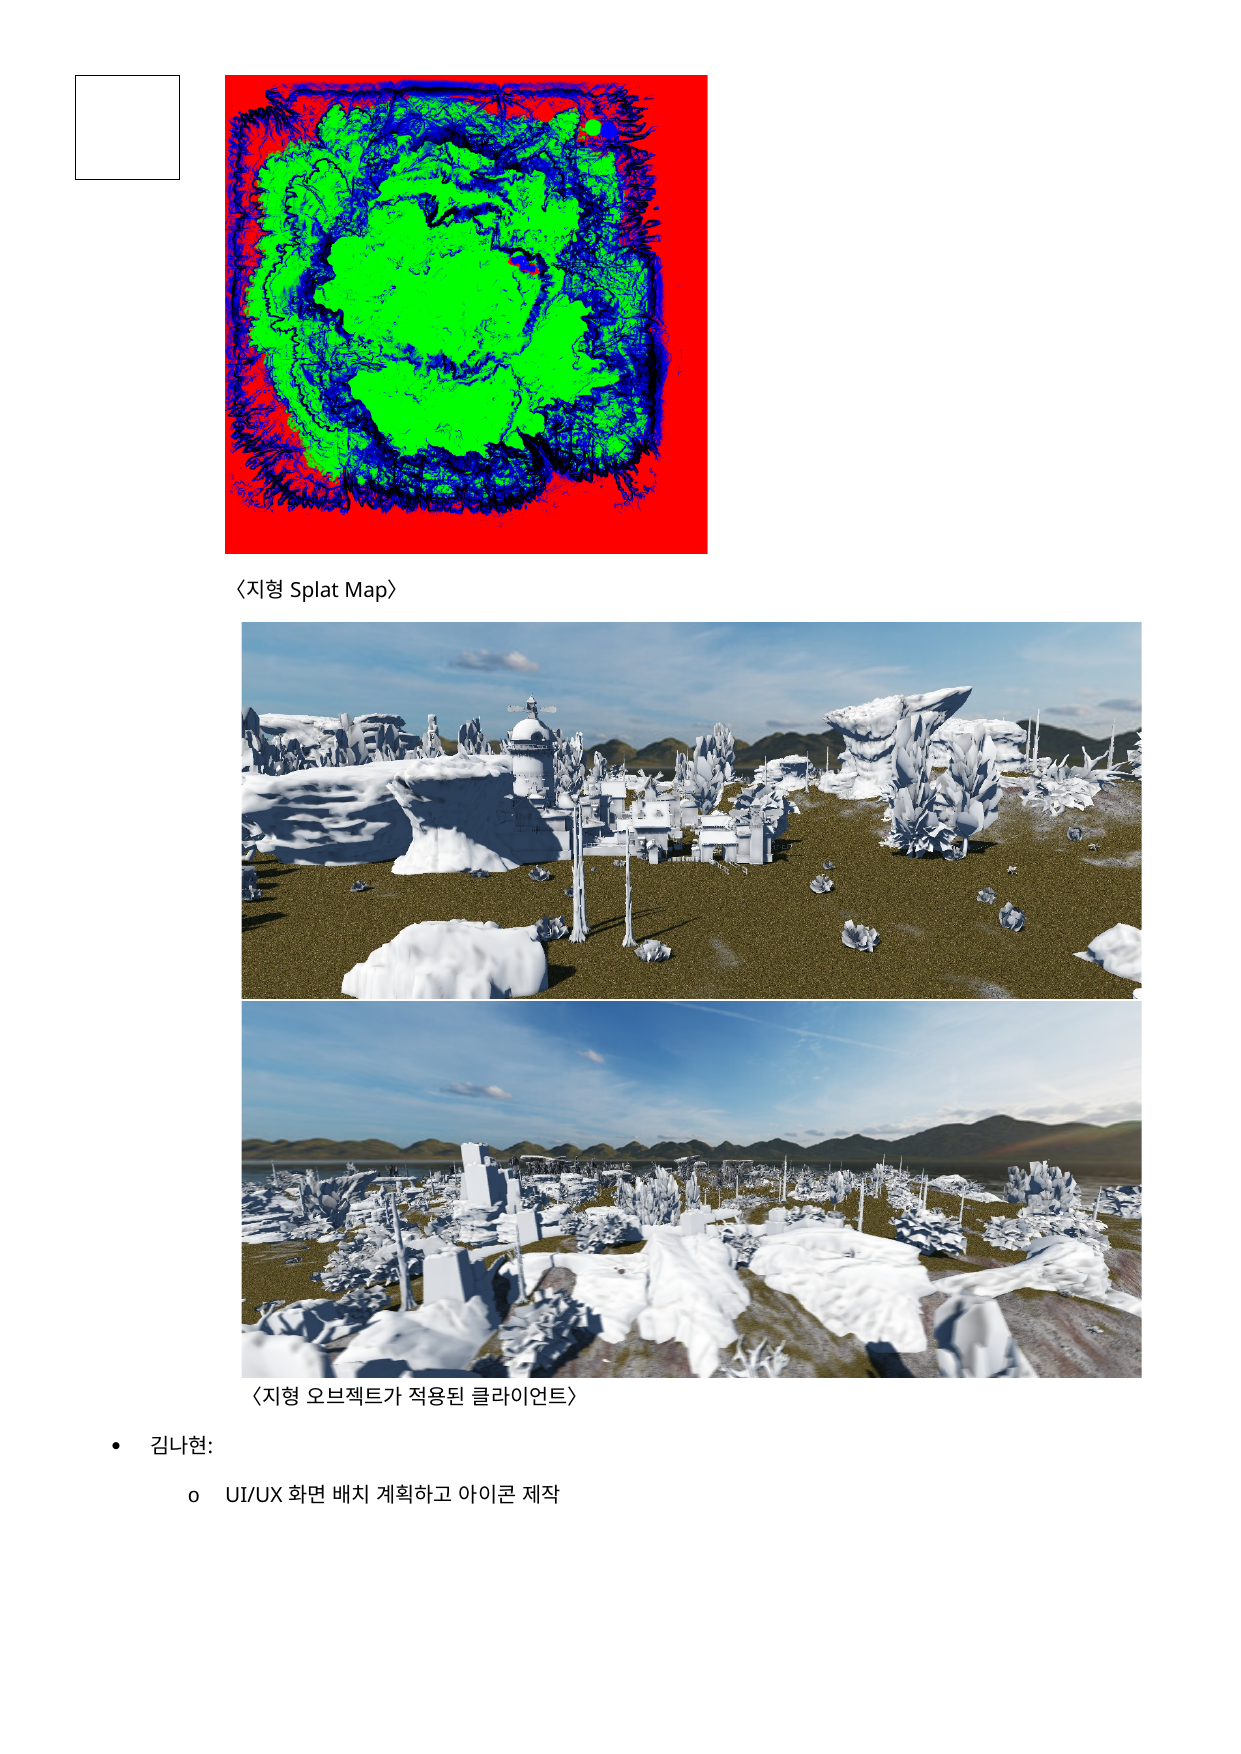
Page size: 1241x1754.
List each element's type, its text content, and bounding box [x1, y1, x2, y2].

list 김나현: [112, 1429, 1165, 1460]
picture [241, 1001, 1142, 1378]
picture [241, 622, 1142, 999]
list UI/UX 화면 배치 계획하고 아이콘 제작 [187, 1479, 1165, 1509]
text 〈지형 Splat Map〉 [225, 573, 1165, 603]
